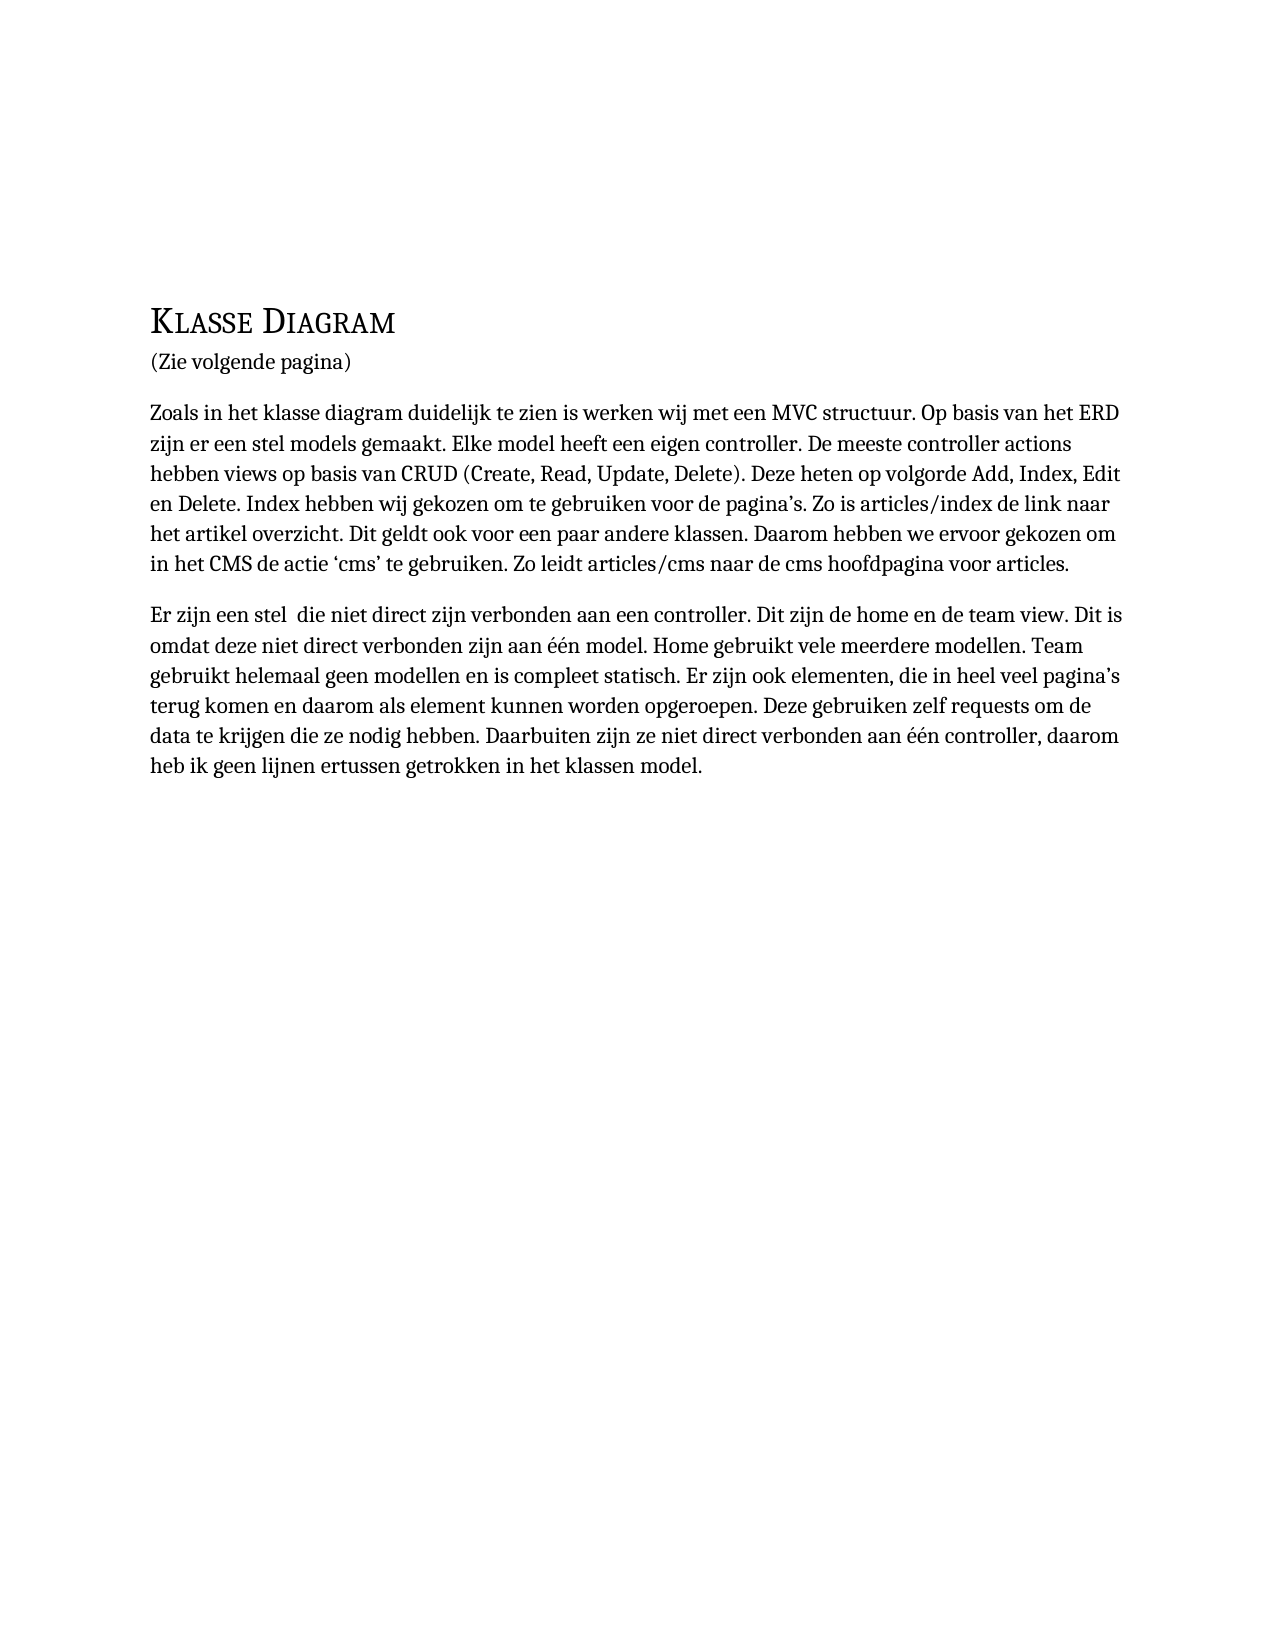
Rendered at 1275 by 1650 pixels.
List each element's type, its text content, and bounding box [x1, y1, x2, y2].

text Er zijn een stel die niet direct zijn verbonden aan een controller. Dit zijn de home en de team view. Dit is omdat deze niet direct verbonden zijn aan één model. Home gebruikt vele meerdere modellen. Team gebruikt helemaal geen modellen en is compleet statisch. Er zijn ook elementen, die in heel veel pagina’s terug komen en daarom als element kunnen worden opgeroepen. Deze gebruiken zelf requests om de data te krijgen die ze nodig hebben. Daarbuiten zijn ze niet direct verbonden aan één controller, daarom heb ik geen lijnen ertussen getrokken in het klassen model. [150, 602, 1125, 780]
text (Zie volgende pagina) [150, 349, 1125, 376]
text Zoals in het klasse diagram duidelijk te zien is werken wij met een MVC structuur. Op basis van het ERD zijn er een stel models gemaakt. Elke model heeft een eigen controller. De meeste controller actions hebben views op basis van CRUD (Create, Read, Update, Delete). Deze heten op volgorde Add, Index, Edit en Delete. Index hebben wij gekozen om te gebruiken voor de pagina’s. Zo is articles/index de link naar het artikel overzicht. Dit geldt ook voor een paar andere klassen. Daarom hebben we ervoor gekozen om in het CMS de actie ‘cms’ te gebruiken. Zo leidt articles/cms naar de cms hoofdpagina voor articles. [150, 400, 1125, 578]
subtitle Klasse Diagram [150, 299, 1125, 343]
